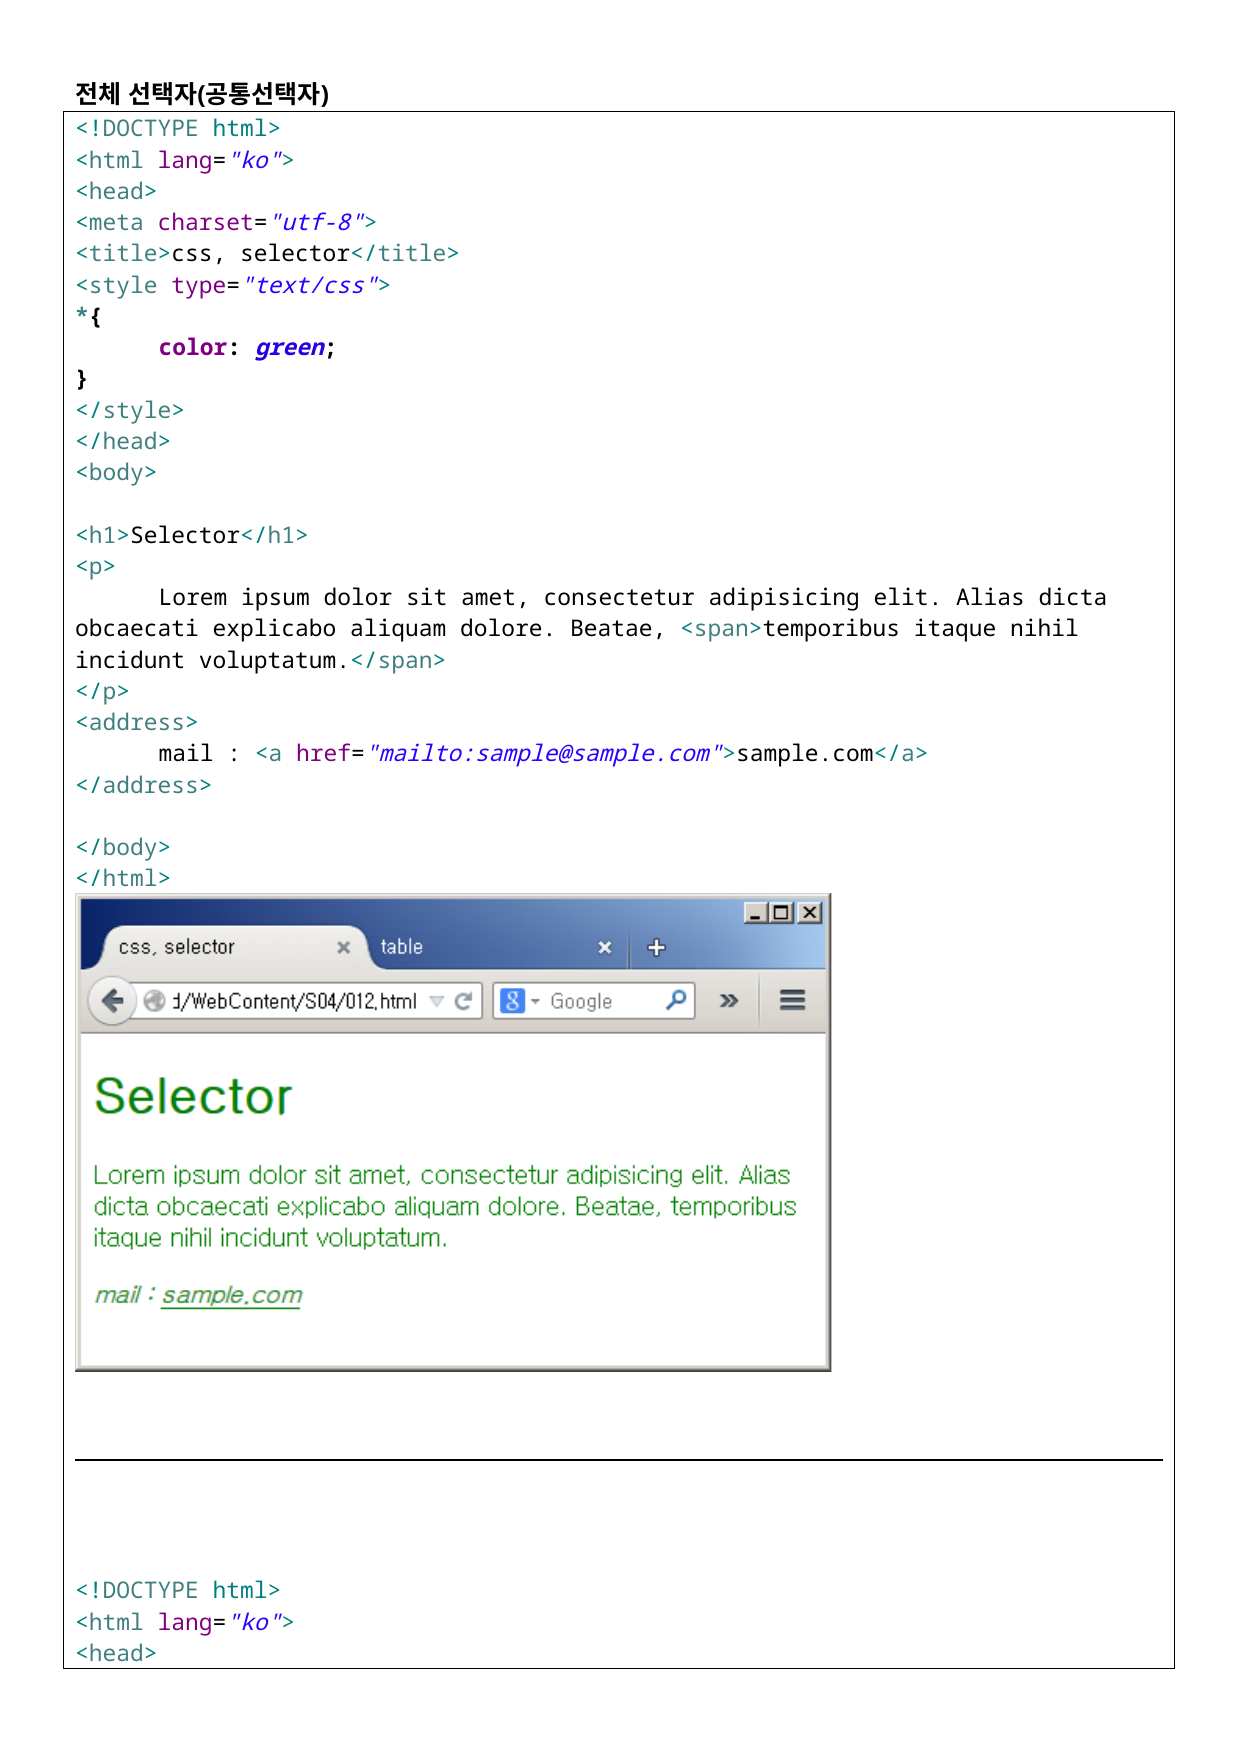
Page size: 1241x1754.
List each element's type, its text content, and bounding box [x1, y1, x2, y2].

picture [75, 893, 832, 1372]
text 전체 선택자(공통선택자) [75, 75, 1165, 111]
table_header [64, 112, 1174, 1668]
